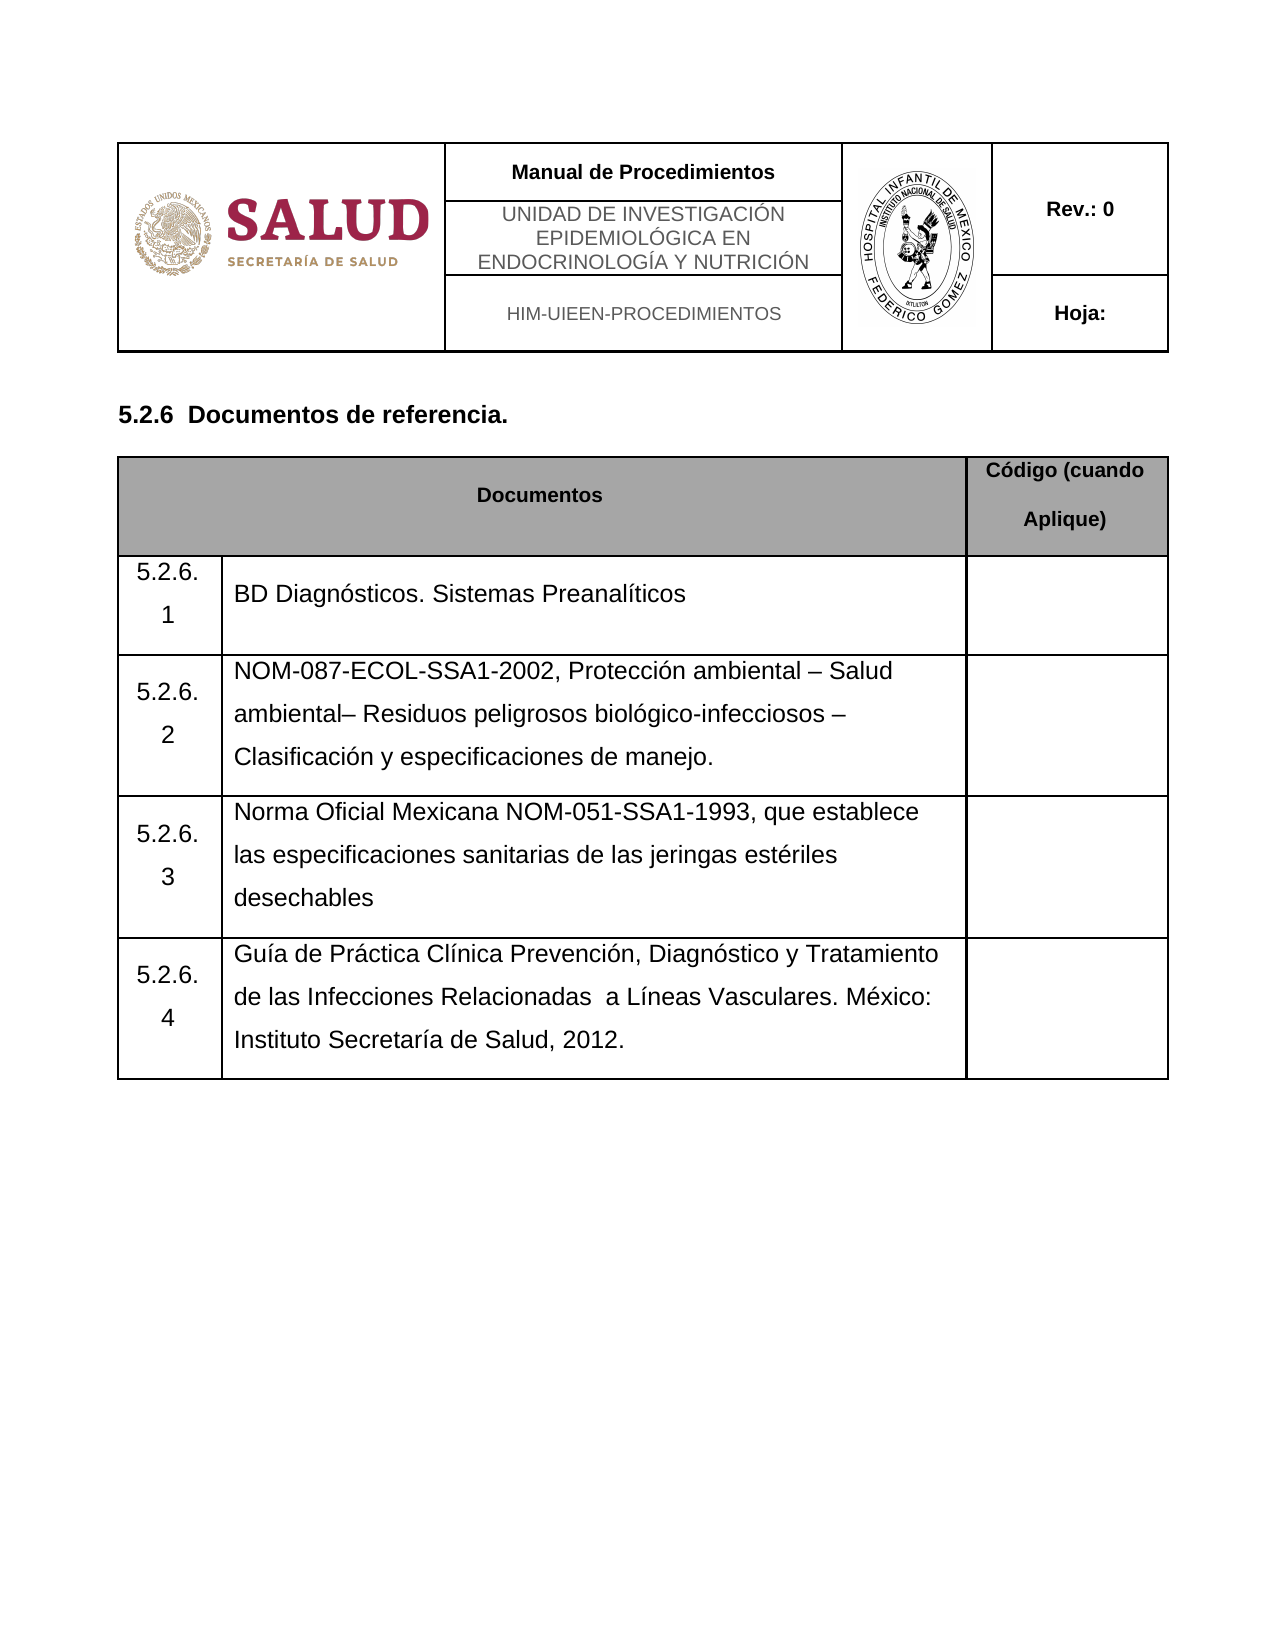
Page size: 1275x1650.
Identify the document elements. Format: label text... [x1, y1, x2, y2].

table_cell 5.2.6.4 [119, 939, 221, 1078]
picture [134, 192, 429, 276]
text 5.2.6 Documentos de referencia. [118, 401, 1157, 429]
table_cell Norma Oficial Mexicana NOM-051-SSA1-1993, que establece las especificaciones sanitarias de las jeringas estériles desechables [223, 797, 965, 937]
table_cell 5.2.6.2 [119, 656, 221, 795]
table_cell [968, 557, 1167, 653]
table_cell Guía de Práctica Clínica Prevención, Diagnóstico y Tratamiento de las Infecciones Relacionadas a Líneas Vasculares. México: Instituto Secretaría de Salud, 2012. [223, 939, 965, 1078]
picture [857, 168, 977, 327]
table_cell [968, 656, 1167, 795]
table_header Código (cuando Aplique) [968, 458, 1167, 555]
table_cell BD Diagnósticos. Sistemas Preanalíticos [223, 557, 965, 653]
table_cell NOM-087-ECOL-SSA1-2002, Protección ambiental – Salud ambiental– Residuos peligrosos biológico-infecciosos – Clasificación y especificaciones de manejo. [223, 656, 965, 795]
table_cell 5.2.6.1 [119, 557, 221, 653]
table_cell 5.2.6.3 [119, 797, 221, 937]
table_header Documentos [119, 458, 965, 555]
table_cell [968, 797, 1167, 937]
table_cell [968, 939, 1167, 1078]
